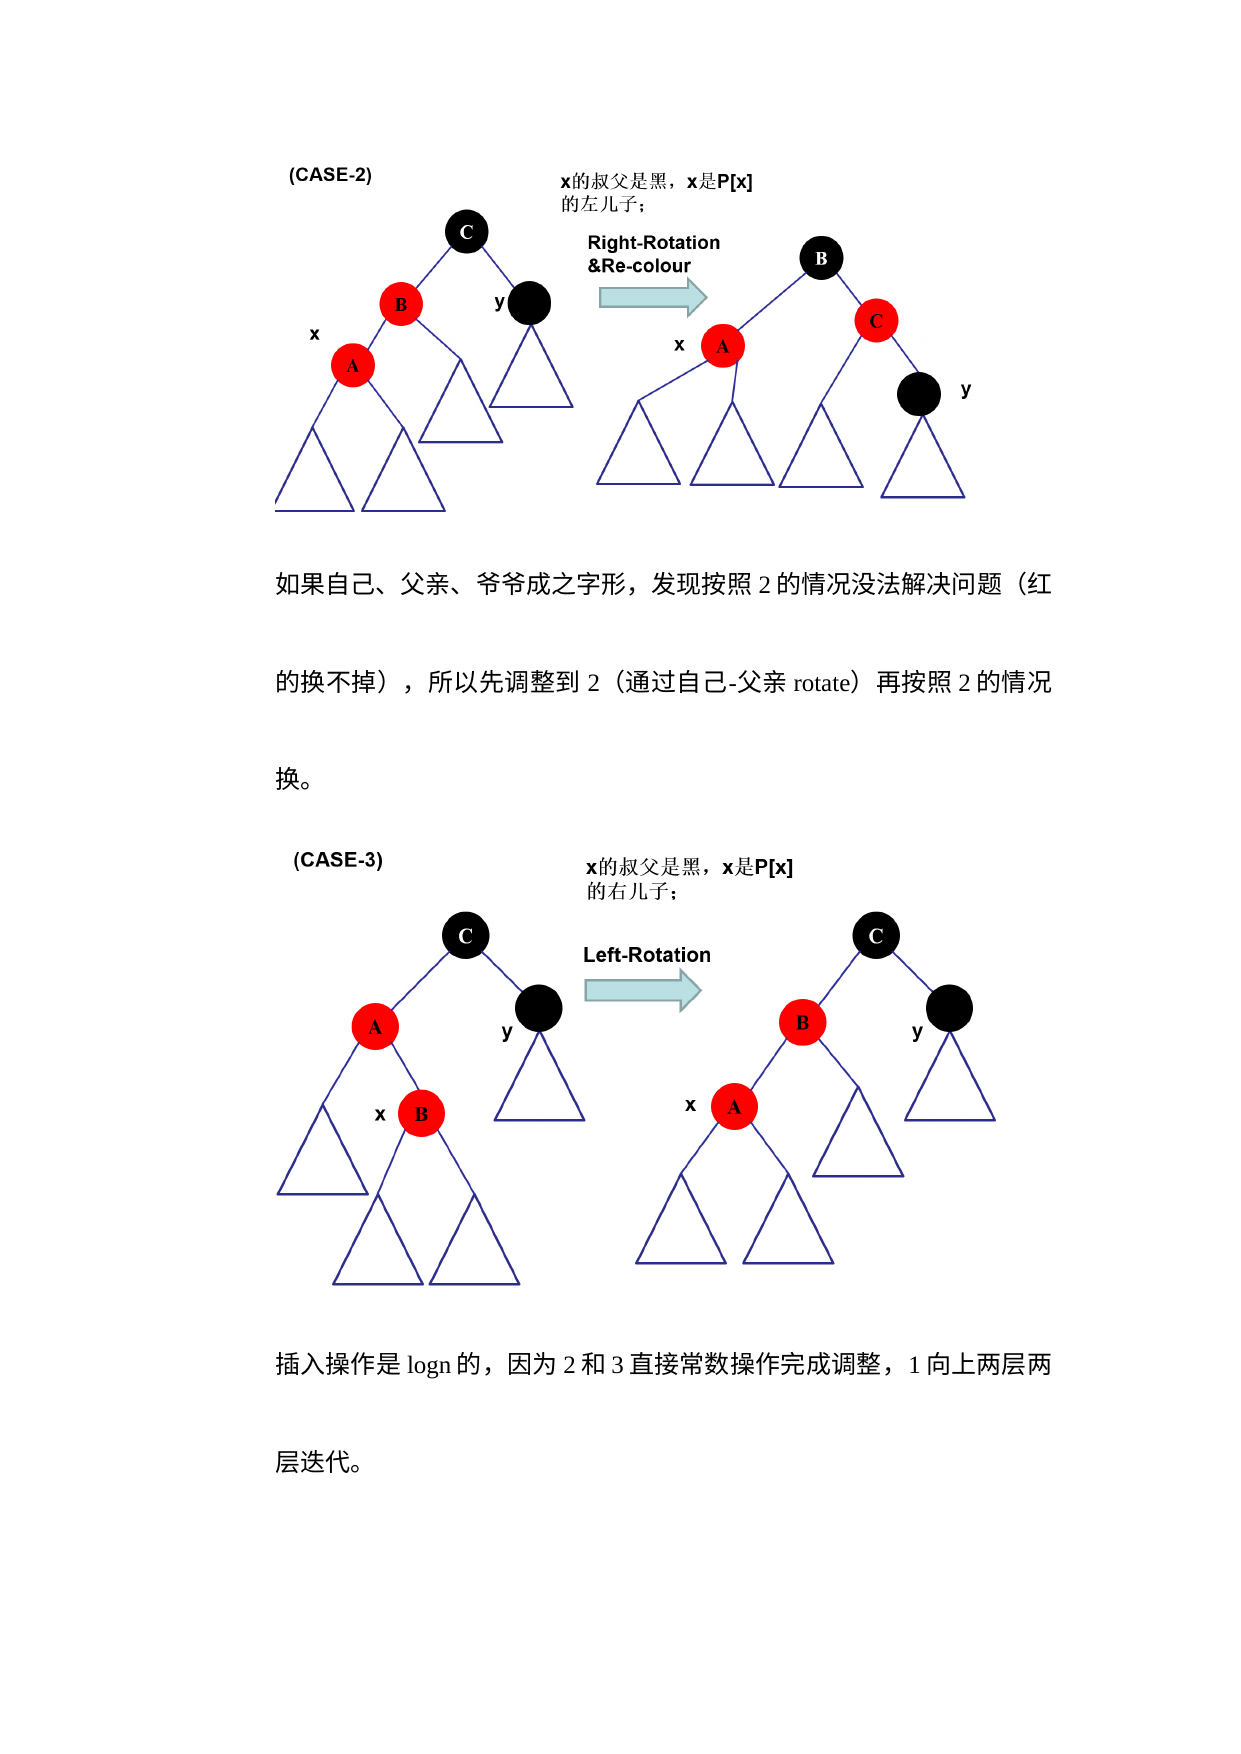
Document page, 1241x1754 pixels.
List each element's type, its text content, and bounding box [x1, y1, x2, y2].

list 插入操作是logn的，因为2和3直接常数操作完成调整，1向上两层两层迭代。 [275, 1330, 1053, 1493]
picture [275, 844, 1014, 1291]
picture [275, 162, 979, 519]
list 如果自己、父亲、爷爷成之字形，发现按照2的情况没法解决问题（红的换不掉），所以先调整到2（通过自己-父亲rotate）再按照2的情况换。 [275, 550, 1053, 810]
